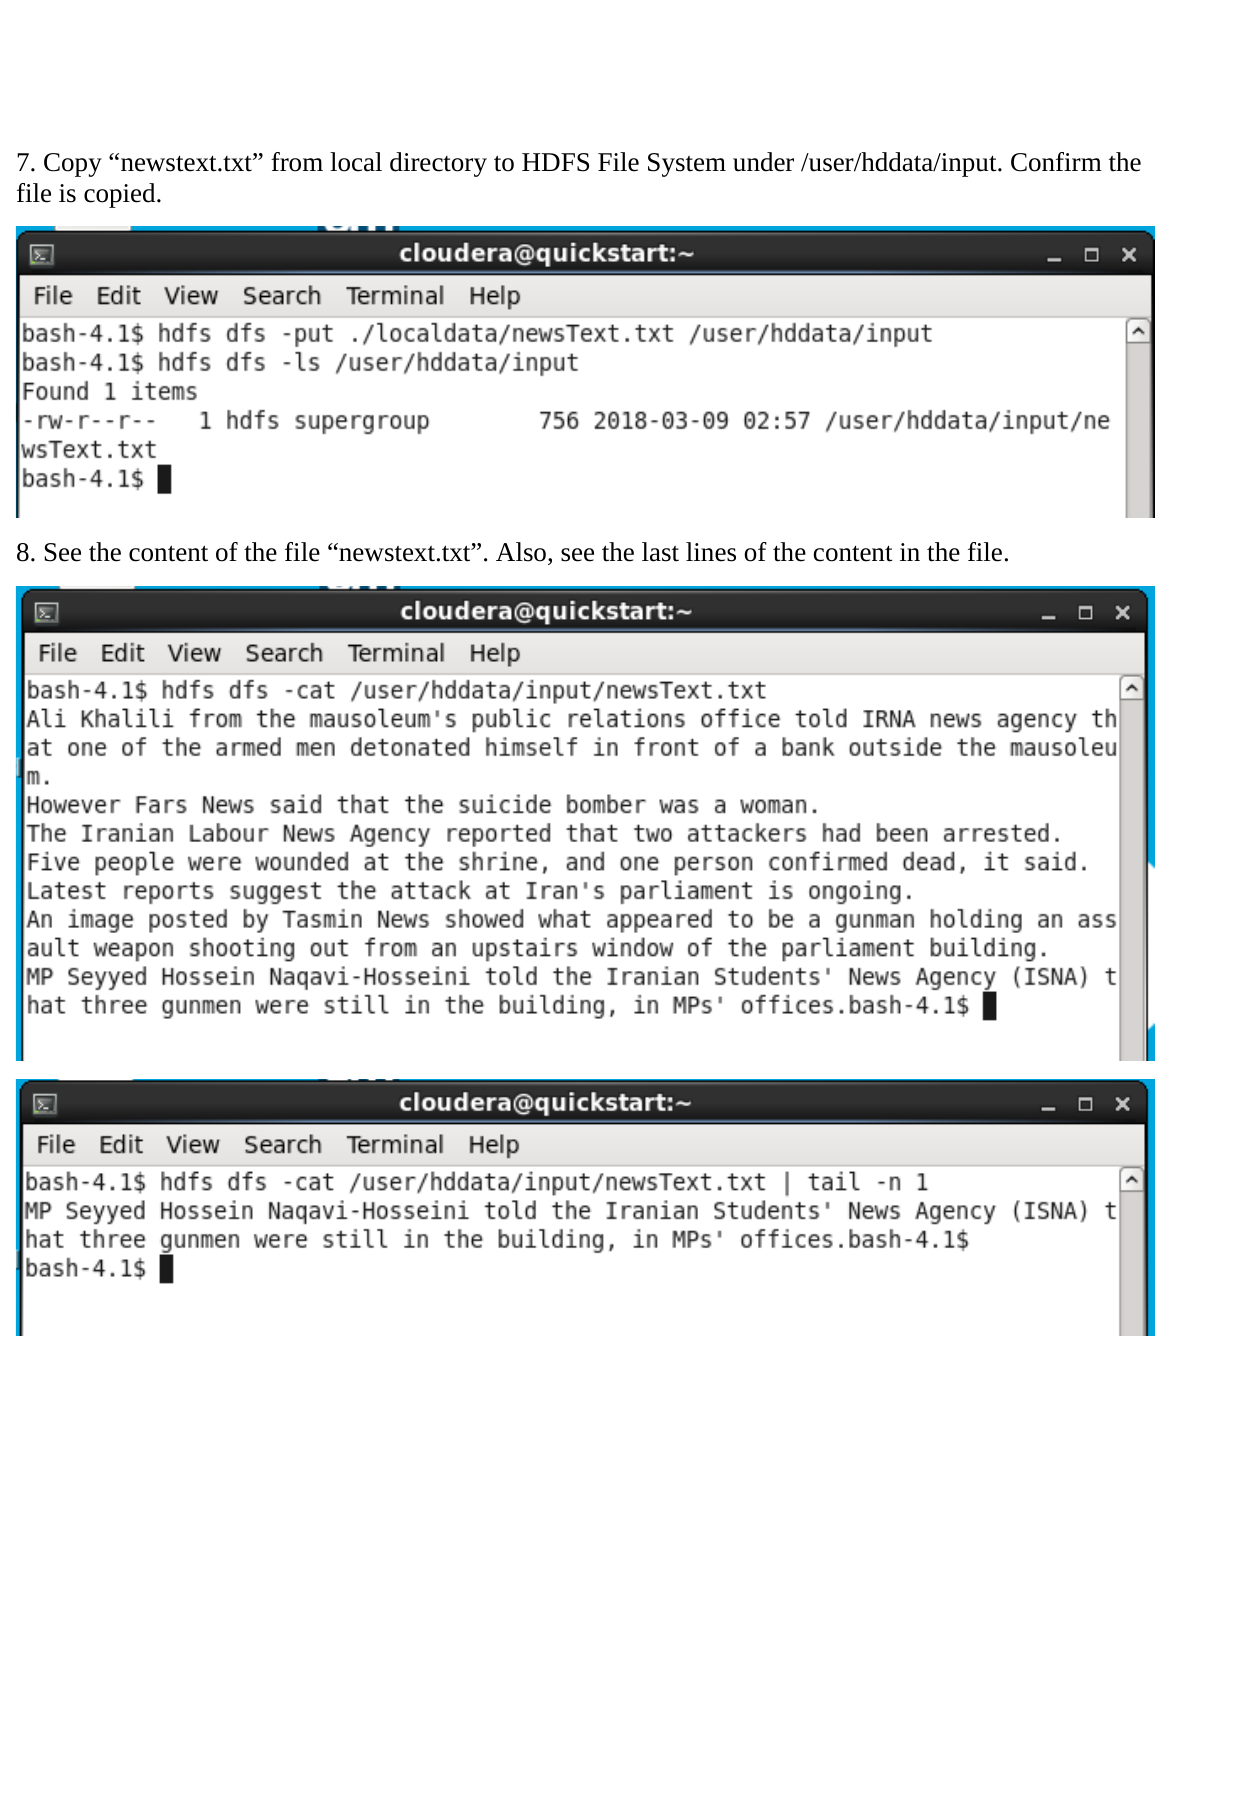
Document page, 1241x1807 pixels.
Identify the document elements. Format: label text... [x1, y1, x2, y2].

picture [15, 758, 19, 776]
text 8. See the content of the file “newstext.txt”. Also, see the last lines of the content in the file. [16, 536, 1155, 567]
text 7. Copy “newstext.txt” from local directory to HDFS File System under /user/hddata/input. Confirm the file is copied. [16, 146, 1155, 208]
picture [21, 1079, 1146, 1336]
picture [23, 586, 1155, 1061]
picture [15, 226, 1155, 518]
